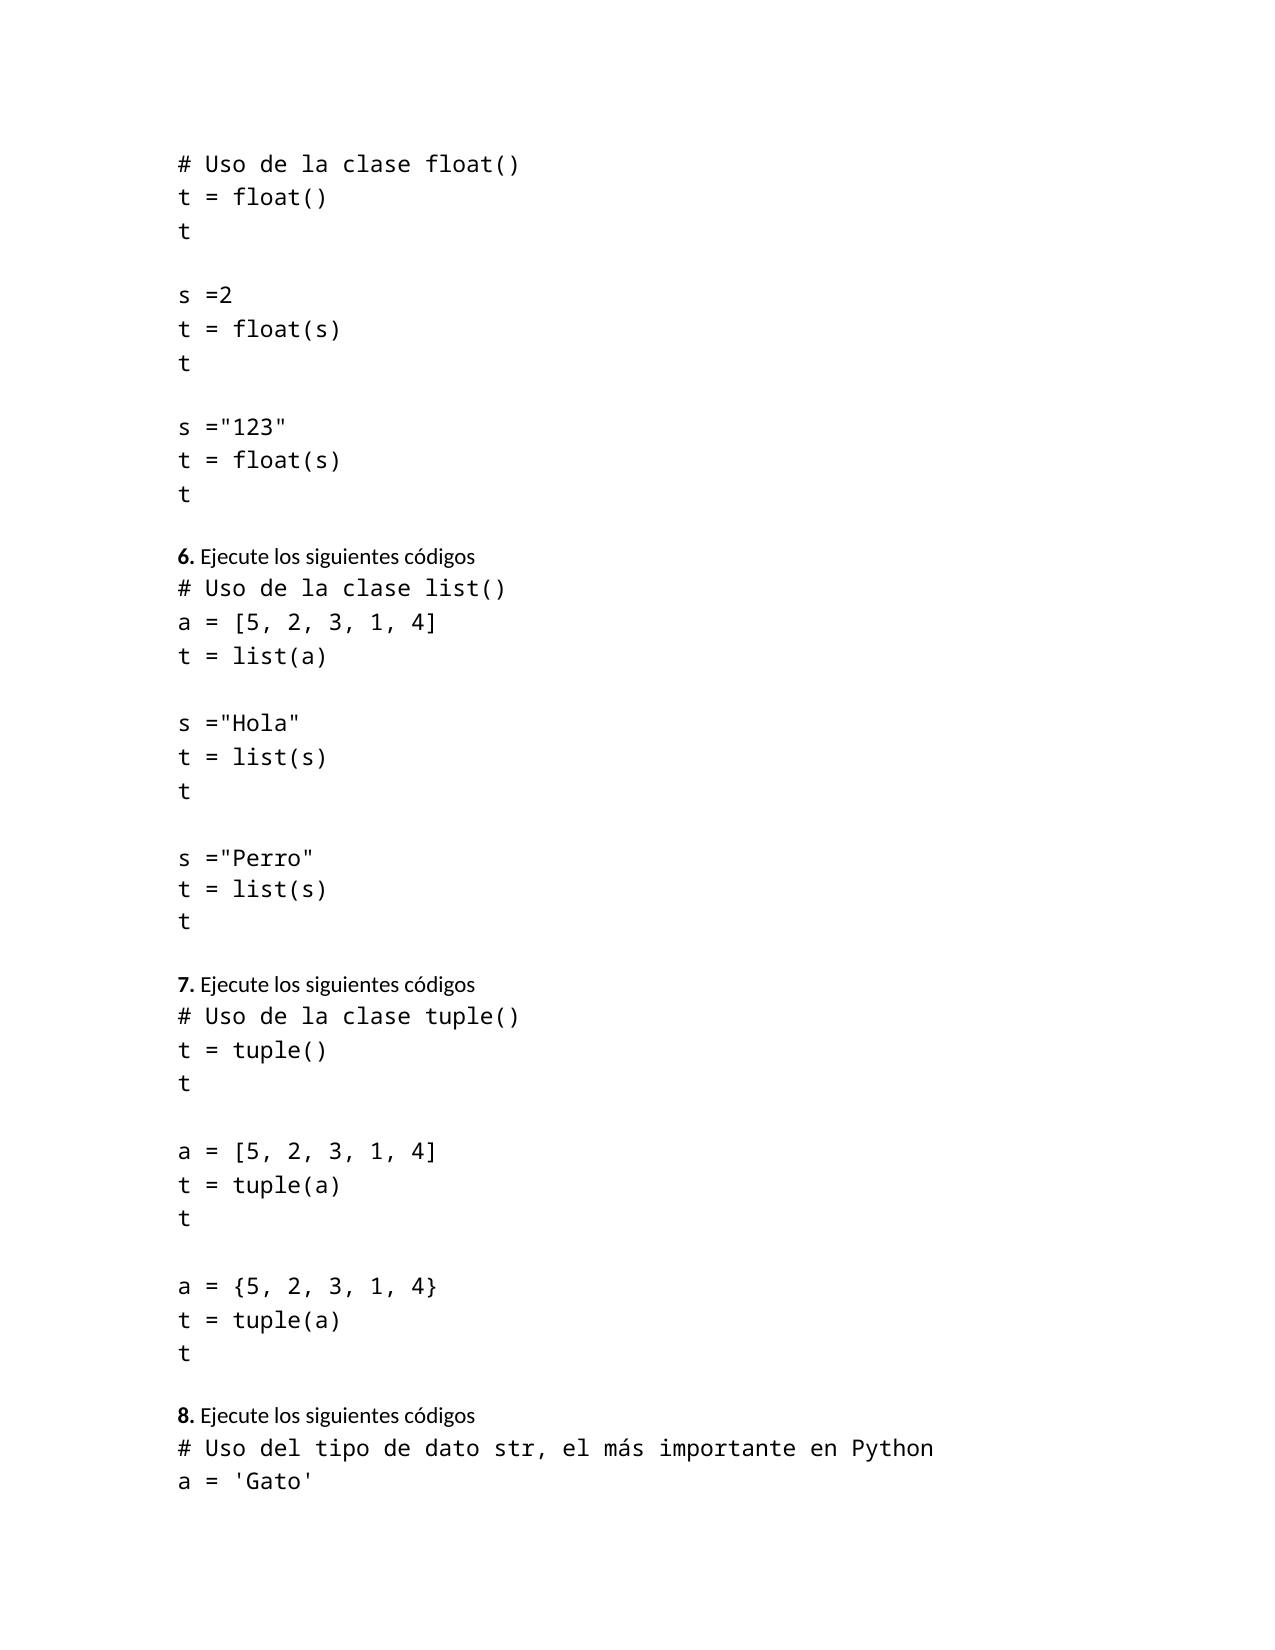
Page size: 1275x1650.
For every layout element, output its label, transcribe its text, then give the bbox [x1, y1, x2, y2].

text t [177, 905, 1098, 936]
text t [177, 1202, 1098, 1234]
text t = list(a) [177, 640, 1098, 671]
text t [177, 1337, 1098, 1369]
text t = float(s) [177, 313, 1098, 344]
text t = list(s) [177, 741, 1098, 772]
text s =2 [177, 279, 1098, 310]
text 8. Ejecute los siguientes códigos [177, 1401, 1098, 1429]
text t [177, 478, 1098, 509]
text # Uso de la clase tuple() [177, 1000, 1098, 1031]
text t [177, 347, 1098, 378]
text t = tuple(a) [177, 1169, 1098, 1200]
text a = {5, 2, 3, 1, 4} [177, 1270, 1098, 1301]
text t = float(s) [177, 444, 1098, 476]
text # Uso de la clase list() [177, 572, 1098, 603]
text t = tuple() [177, 1034, 1098, 1065]
text t = float() [177, 181, 1098, 213]
text a = [5, 2, 3, 1, 4] [177, 606, 1098, 637]
text t [177, 775, 1098, 806]
text t [177, 1067, 1098, 1099]
text s ="Perro" [177, 842, 1098, 873]
text t [177, 215, 1098, 246]
text s ="Hola" [177, 707, 1098, 738]
text t = tuple(a) [177, 1304, 1098, 1335]
text 6. Ejecute los siguientes códigos [177, 542, 1098, 570]
text s ="123" [177, 411, 1098, 442]
text a = [5, 2, 3, 1, 4] [177, 1135, 1098, 1166]
text 7. Ejecute los siguientes códigos [177, 970, 1098, 998]
text # Uso del tipo de dato str, el más importante en Python [177, 1432, 1098, 1463]
text a = 'Gato' [177, 1465, 1098, 1497]
text # Uso de la clase float() [177, 148, 1098, 179]
text t = list(s) [177, 873, 1098, 905]
